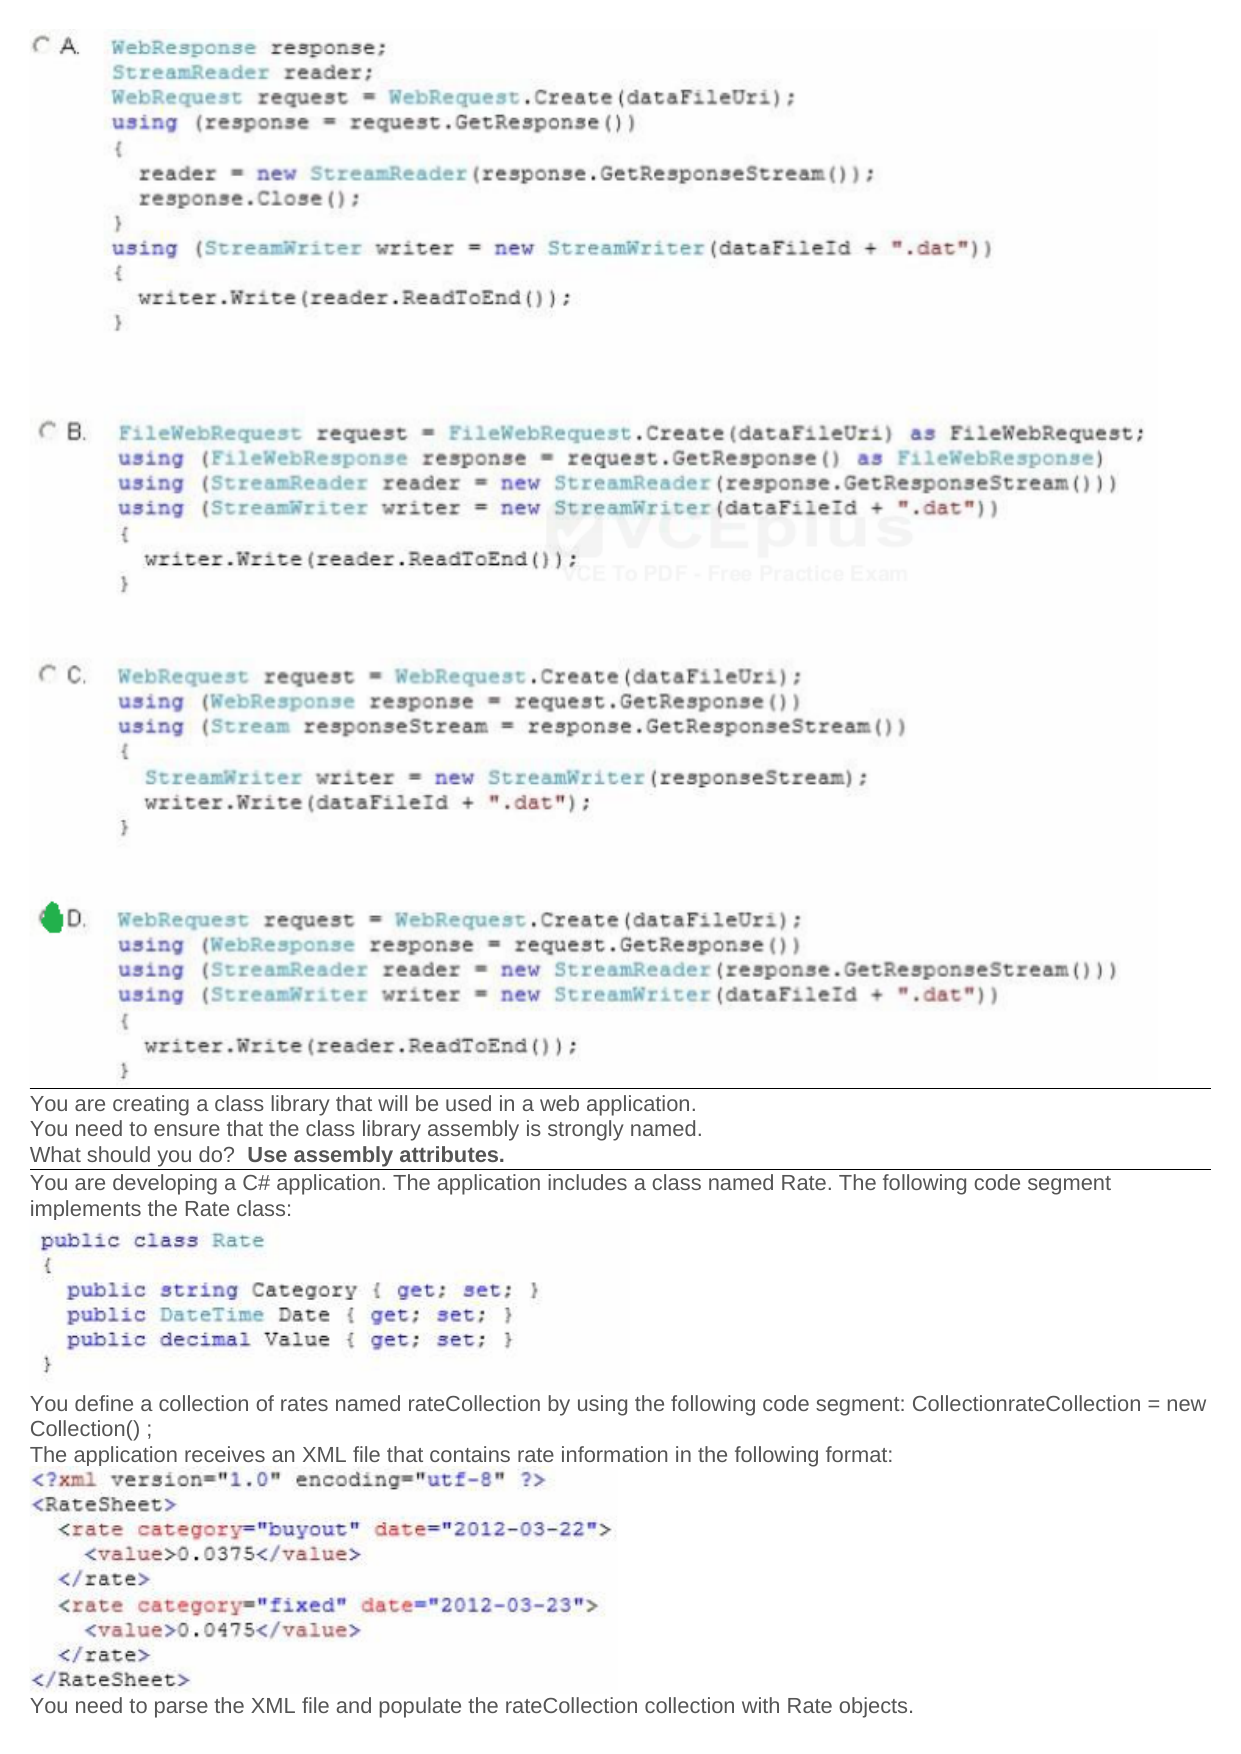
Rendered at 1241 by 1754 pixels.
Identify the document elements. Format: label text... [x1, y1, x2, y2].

picture [29, 29, 1158, 1088]
picture [29, 1220, 630, 1391]
text You are creating a class library that will be used in a web application. You need to ensure that the class library assembly is strongly named. What should you do? Use assembly attributes. [29, 1089, 1211, 1170]
picture [29, 1466, 618, 1694]
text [29, 1467, 1211, 1718]
text You are developing a C# application. The application includes a class named Rate. The following code segment implements the Rate class: [29, 1170, 1211, 1221]
